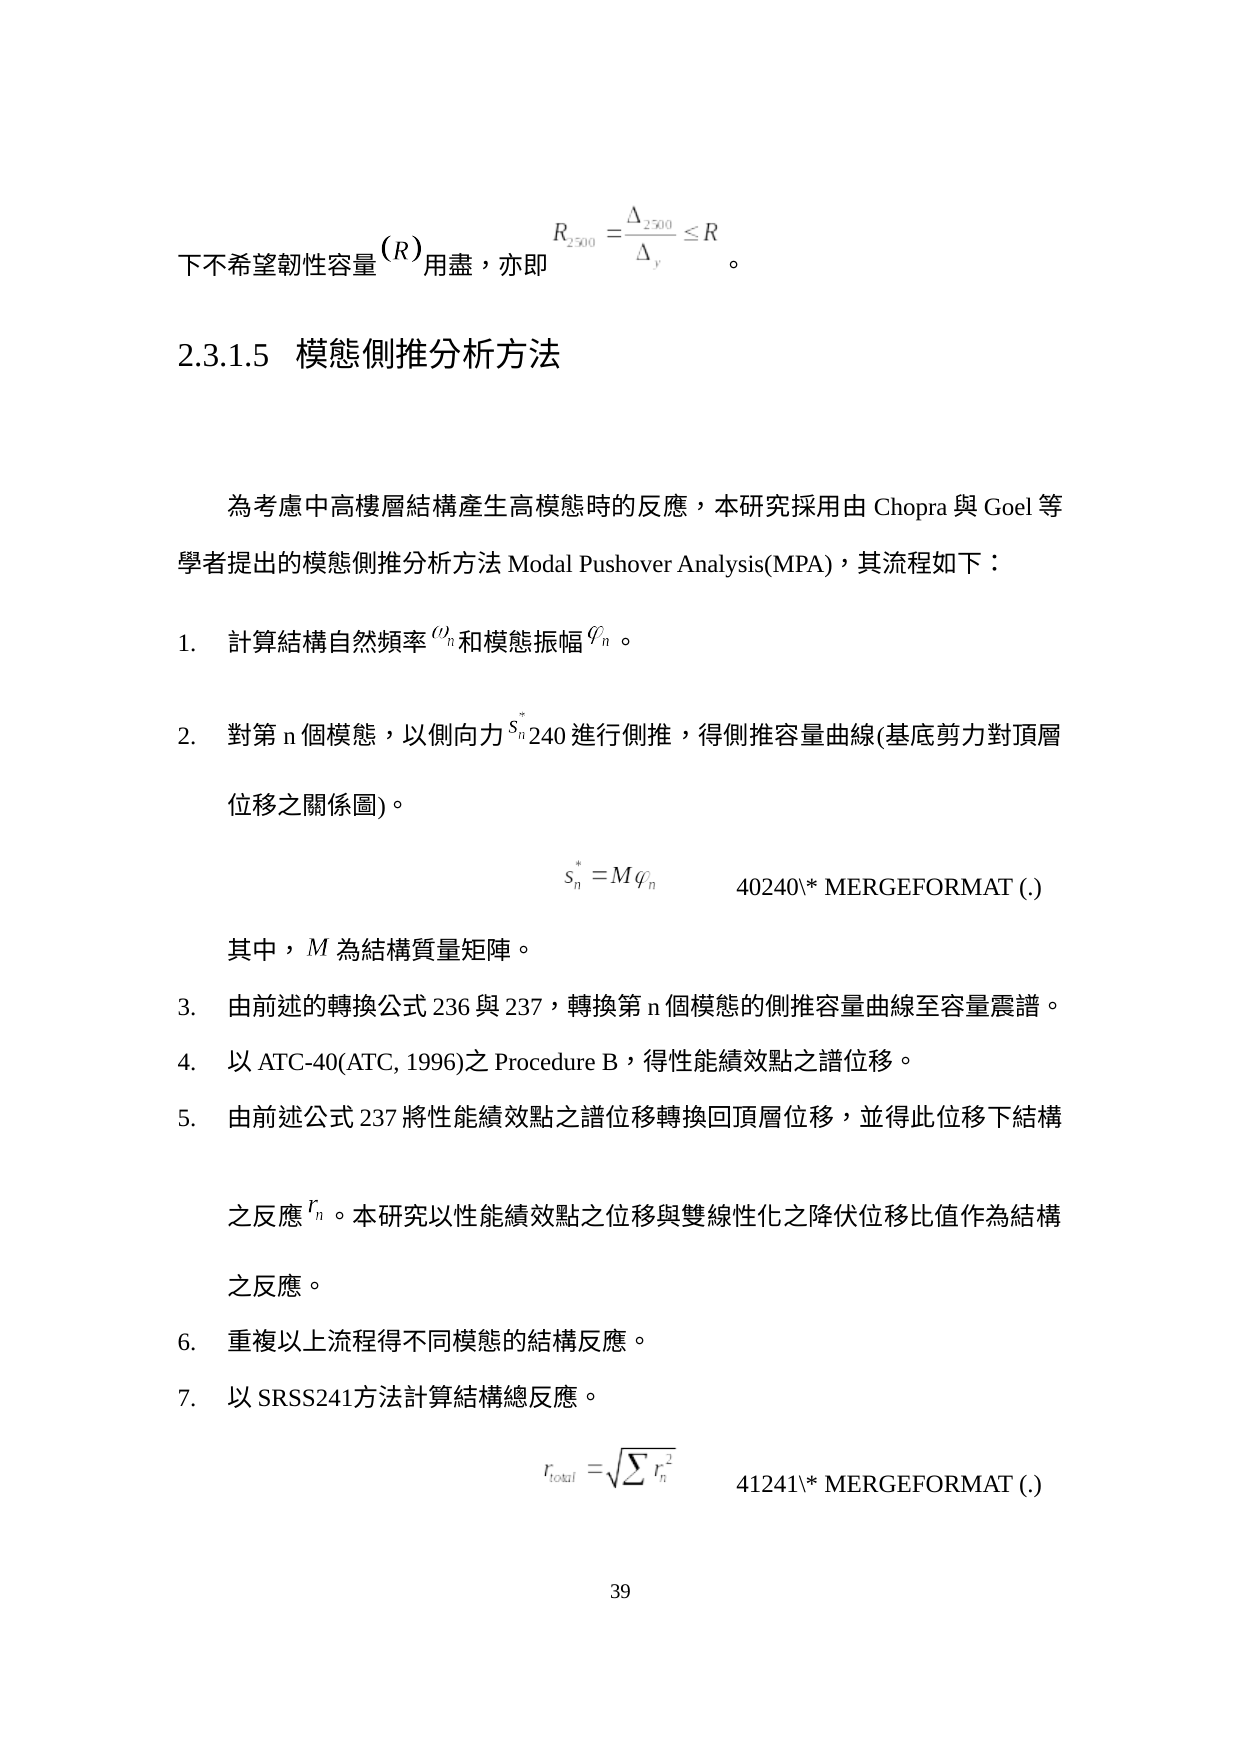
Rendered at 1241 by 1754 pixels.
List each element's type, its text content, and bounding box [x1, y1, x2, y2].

text 其中，為結構質量矩陣。 [177, 930, 1063, 967]
text 為考慮中高樓層結構產生高模態時的反應，本研究採用由Chopra與Goel等學者提出的模態側推分析方法Modal Pushover Analysis(MPA)，其流程如下： [177, 486, 1063, 580]
list 以SRSS方法計算結構總反應。 [177, 1377, 1063, 1414]
list 對第n個模態，以側向力進行側推，得側推容量曲線(基底剪力對頂層位移之關係圖)。 [177, 691, 1063, 822]
list 由前述公式將性能績效點之譜位移轉換回頂層位移，並得此位移下結構之反應。本研究以性能績效點之位移與雙線性化之降伏位移比值作為結構之反應。 [177, 1097, 1063, 1303]
subtitle 模態側推分析方法 [177, 315, 1063, 390]
list 重複以上流程得不同模態的結構反應。 [177, 1321, 1063, 1359]
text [177, 184, 1063, 297]
list 計算結構自然頻率和模態振幅。 [177, 598, 1063, 673]
list 以ATC-40(ATC, 1996)之Procedure B，得性能績效點之譜位移。 [177, 1041, 1063, 1079]
list 由前述的轉換公式與，轉換第n個模態的側推容量曲線至容量震譜。 [177, 986, 1063, 1023]
